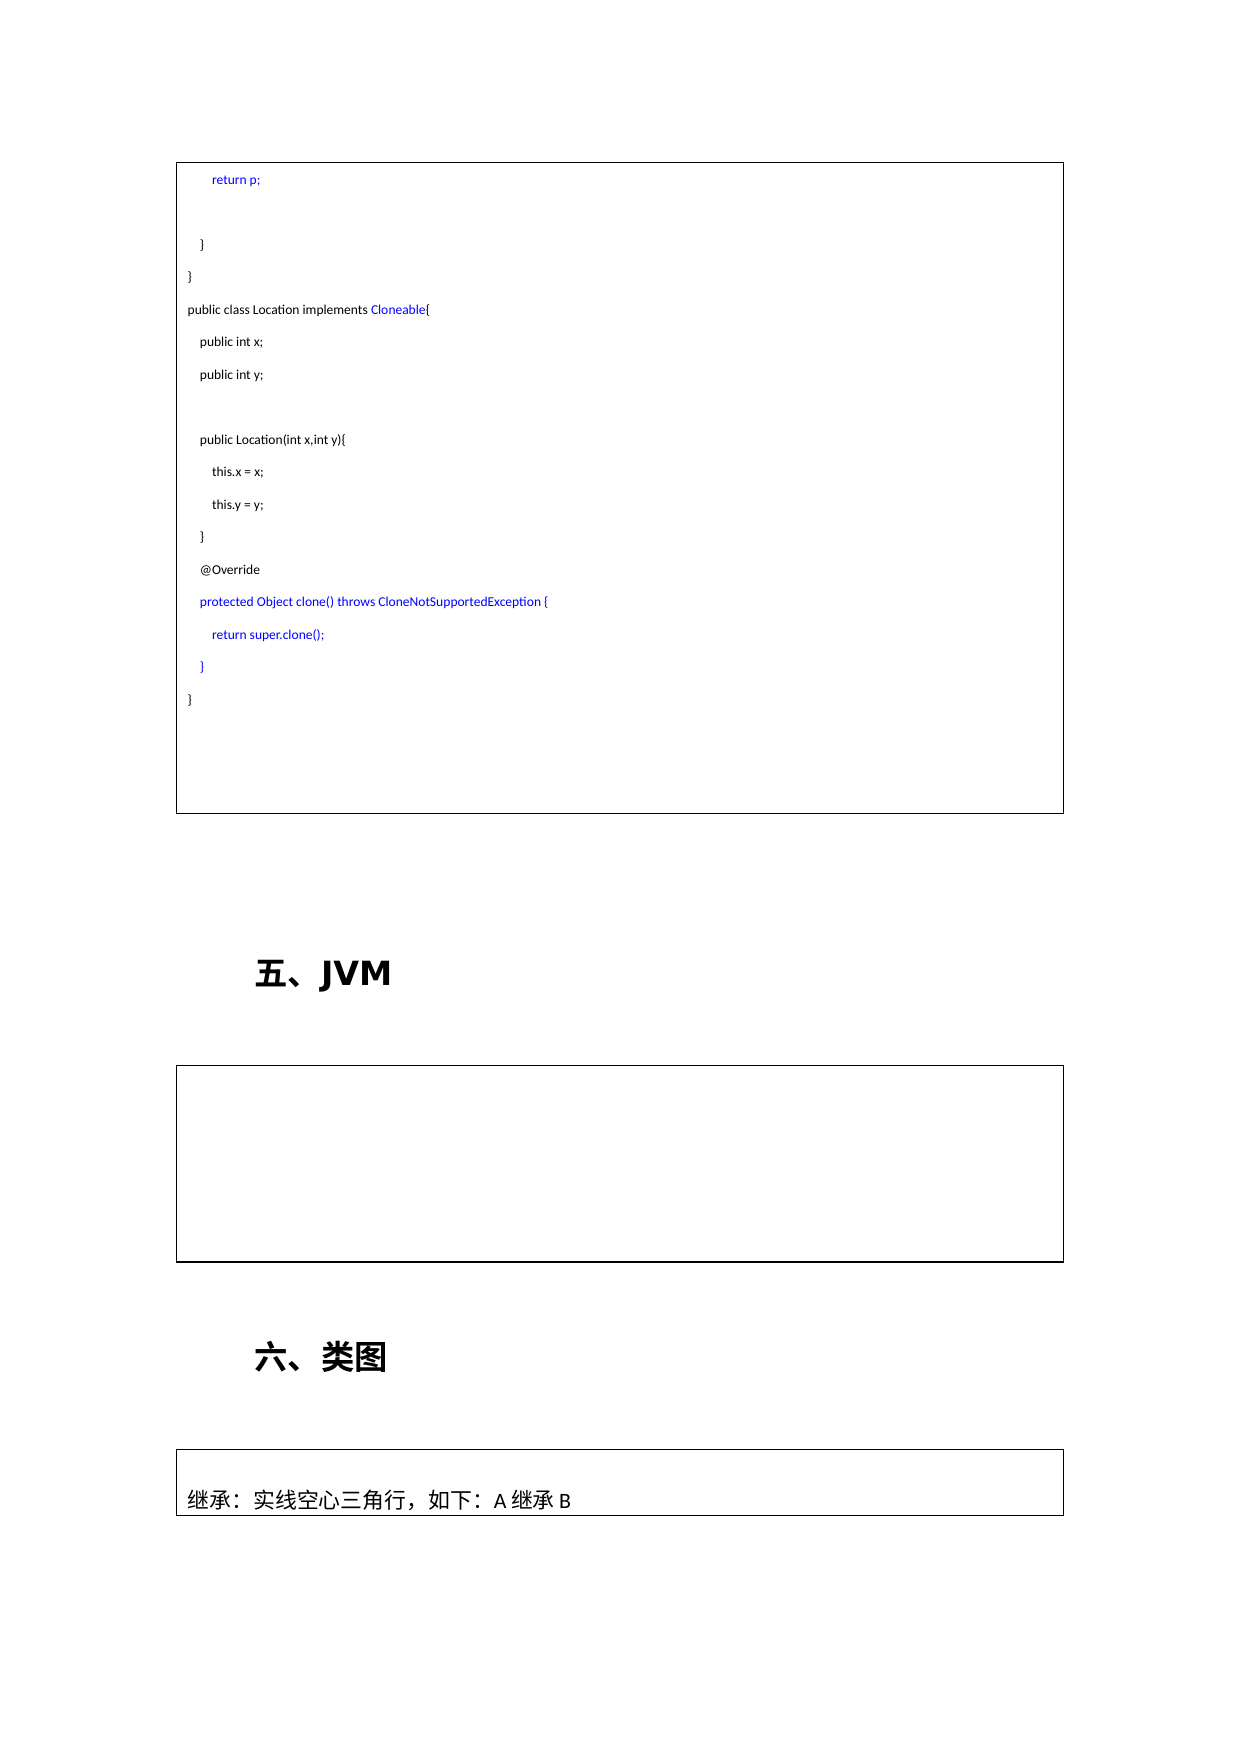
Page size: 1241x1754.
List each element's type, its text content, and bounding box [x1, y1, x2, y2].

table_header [177, 1450, 1063, 1515]
table_header [177, 1066, 1063, 1261]
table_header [177, 163, 1063, 813]
subtitle JVM [187, 939, 1053, 1004]
subtitle 类图 [187, 1322, 1053, 1387]
